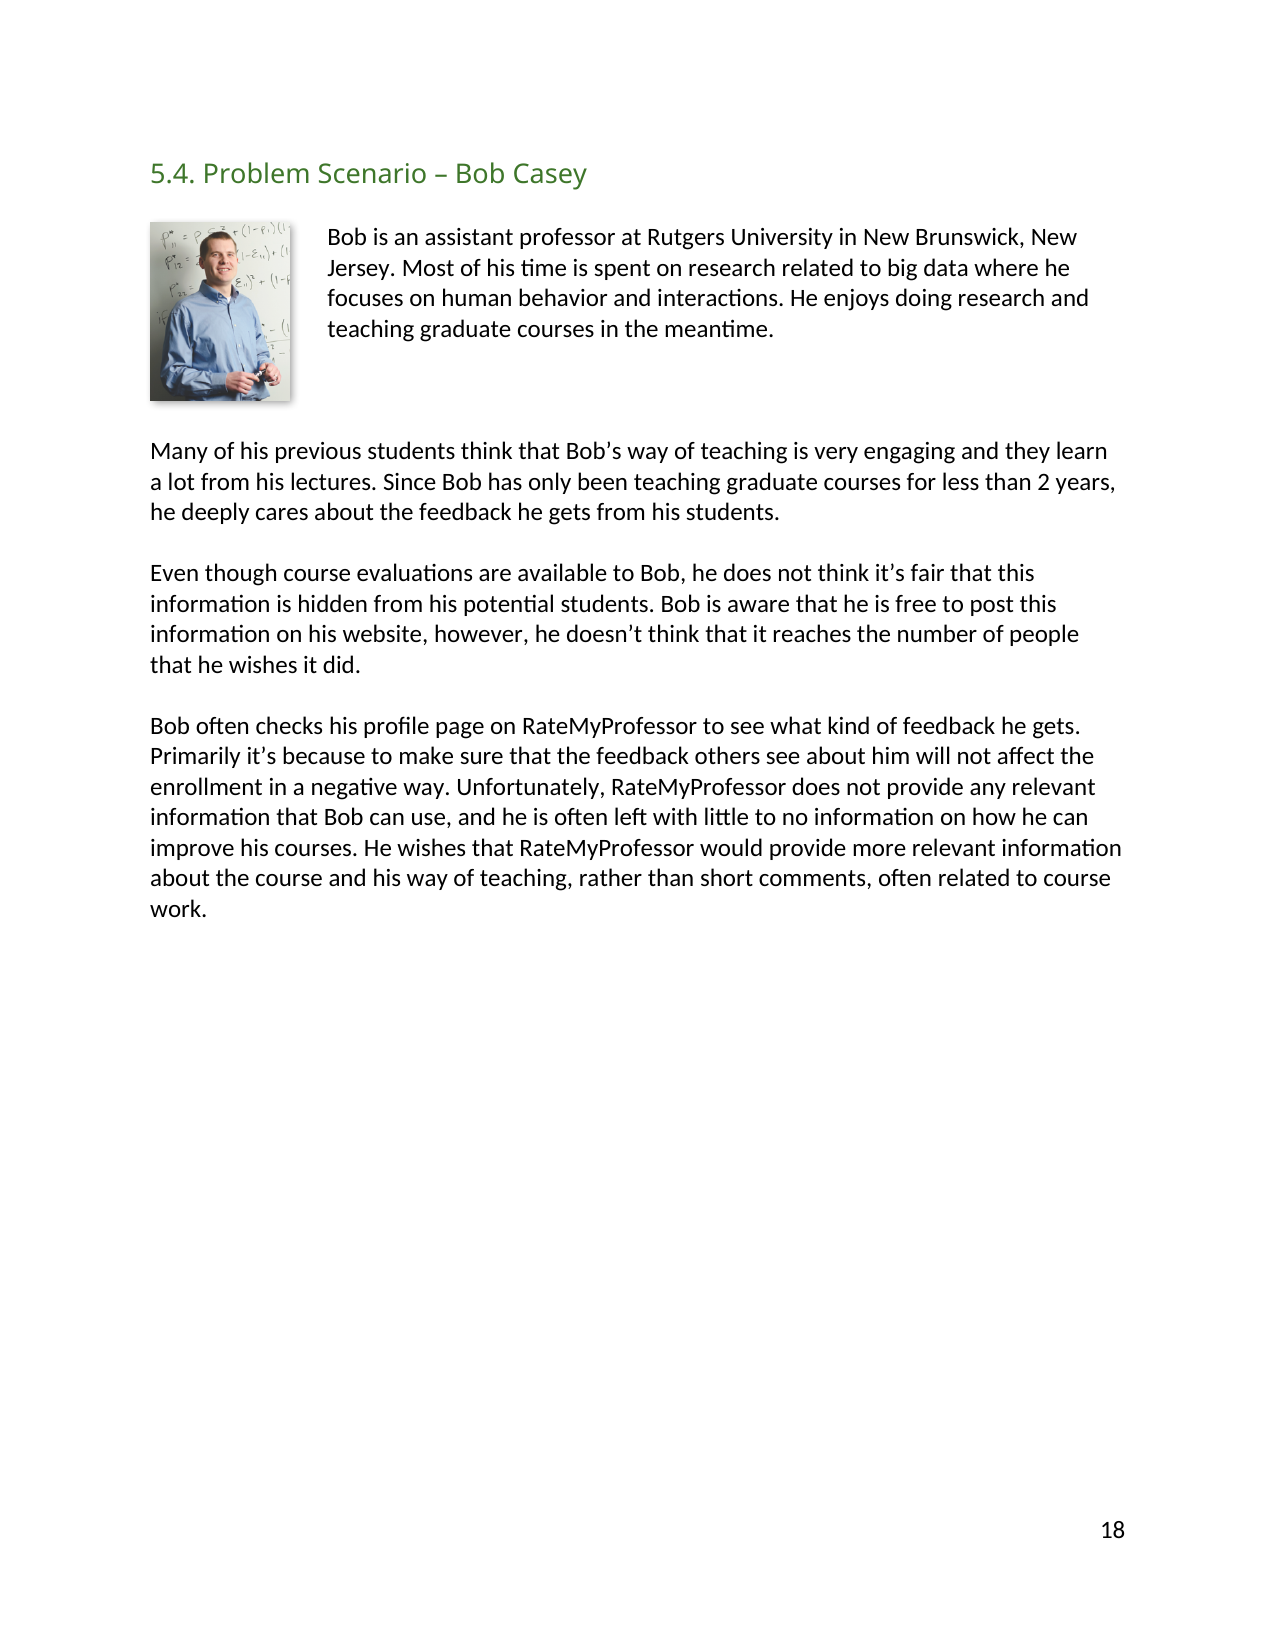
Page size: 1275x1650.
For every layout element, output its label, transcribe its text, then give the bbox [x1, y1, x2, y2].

text Many of his previous students think that Bob’s way of teaching is very engaging and they learn a lot from his lectures. Since Bob has only been teaching graduate courses for less than 2 years, he deeply cares about the feedback he gets from his students. [150, 435, 1125, 527]
text Bob is an assistant professor at Rutgers University in New Brunswick, New Jersey. Most of his time is spent on research related to big data where he focuses on human behavior and interactions. He enjoys doing research and teaching graduate courses in the meantime. [293, 222, 1125, 344]
text Even though course evaluations are available to Bob, he does not think it’s fair that this information is hidden from his potential students. Bob is aware that he is free to post this information on his website, however, he doesn’t think that it reaches the number of people that he wishes it did. [150, 557, 1125, 679]
subtitle 5.4. Problem Scenario – Bob Casey [150, 154, 1125, 191]
text Bob often checks his profile page on RateMyProfessor to see what kind of feedback he gets. Primarily it’s because to make sure that the feedback others see about him will not affect the enrollment in a negative way. Unfortunately, RateMyProfessor does not provide any relevant information that Bob can use, and he is often left with little to no information on how he can improve his courses. He wishes that RateMyProfessor would provide more relevant information about the course and his way of teaching, rather than short comments, often related to course work. [150, 710, 1125, 923]
picture [150, 222, 290, 401]
